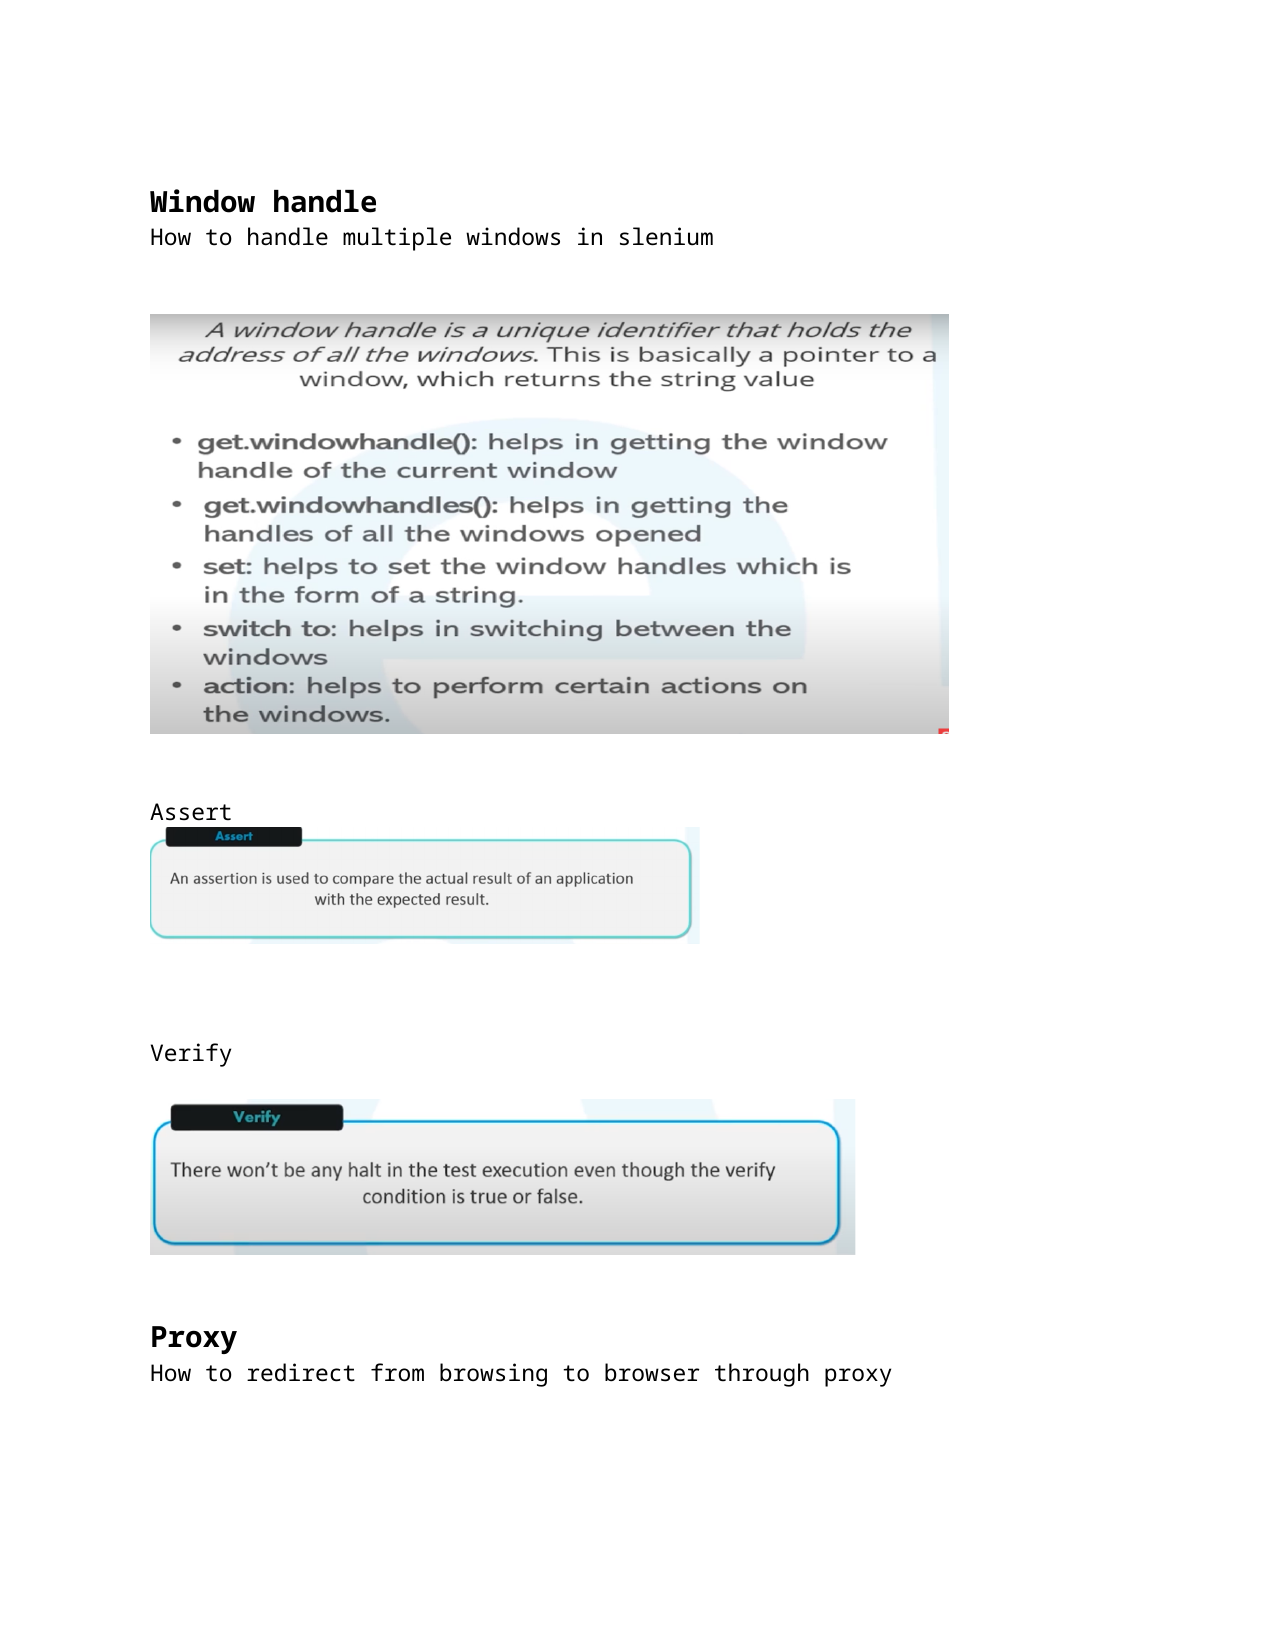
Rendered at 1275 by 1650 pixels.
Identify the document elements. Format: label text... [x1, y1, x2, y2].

picture [150, 827, 700, 944]
picture [150, 1099, 856, 1255]
text Window handle [150, 181, 1125, 221]
text Verify [150, 1037, 1125, 1068]
text How to redirect from browsing to browser through proxy [150, 1356, 1125, 1388]
picture [150, 314, 949, 734]
text Assert [150, 796, 1125, 827]
text How to handle multiple windows in slenium [150, 221, 1125, 252]
text Proxy [150, 1317, 1125, 1356]
